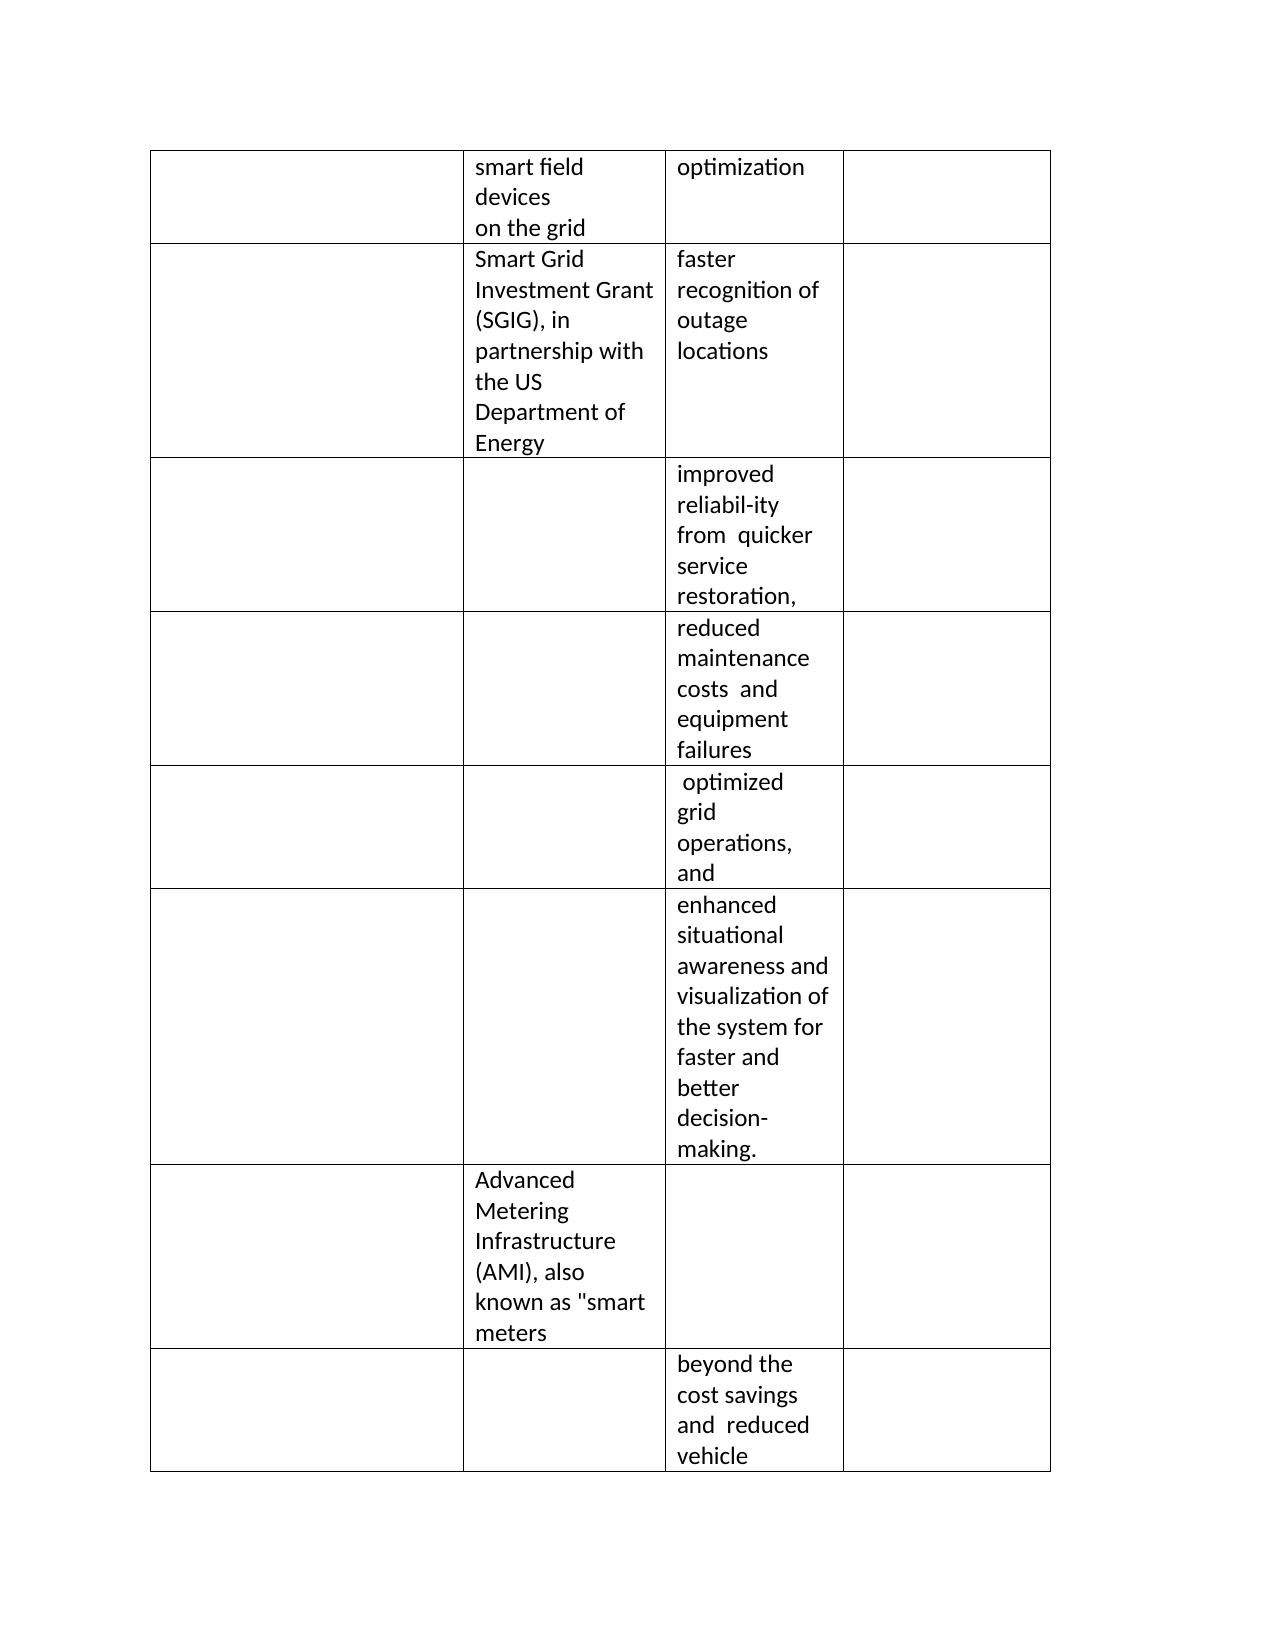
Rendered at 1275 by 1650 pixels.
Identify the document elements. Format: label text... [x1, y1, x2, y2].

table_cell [151, 151, 463, 243]
table_cell [151, 612, 463, 764]
table_cell [844, 1349, 1050, 1471]
table_cell [151, 889, 463, 1163]
table_cell Smart Grid Investment Grant (SGIG), in partnership with the US Department of Energy [464, 244, 665, 457]
table_cell [151, 1165, 463, 1348]
table_cell [844, 889, 1050, 1163]
table_cell faster recognition of outage locations [666, 244, 843, 457]
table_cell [666, 1349, 843, 1471]
table_cell [464, 889, 665, 1163]
table_cell [464, 458, 665, 611]
table_cell [666, 1165, 843, 1348]
table_cell optimized grid operations, and [666, 766, 843, 888]
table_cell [666, 151, 843, 243]
table_cell [151, 1349, 463, 1471]
table_cell [844, 766, 1050, 888]
table_cell [464, 1349, 665, 1471]
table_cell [464, 151, 665, 243]
table_cell reduced maintenance costs and equipment failures [666, 612, 843, 764]
table_cell [464, 766, 665, 888]
table_cell [844, 244, 1050, 457]
table_cell [844, 612, 1050, 764]
table_cell [464, 612, 665, 764]
table_cell [844, 458, 1050, 611]
table_cell [151, 766, 463, 888]
table_cell Advanced Metering Infrastructure (AMI), also known as "smart meters [464, 1165, 665, 1348]
table_cell [844, 151, 1050, 243]
table_cell enhanced situational awareness and visualization of the system for faster and better decision-making. [666, 889, 843, 1163]
table_cell [844, 1165, 1050, 1348]
table_cell [151, 458, 463, 611]
table_cell improved reliabil-ity from quicker service restoration, [666, 458, 843, 611]
table_cell [151, 244, 463, 457]
